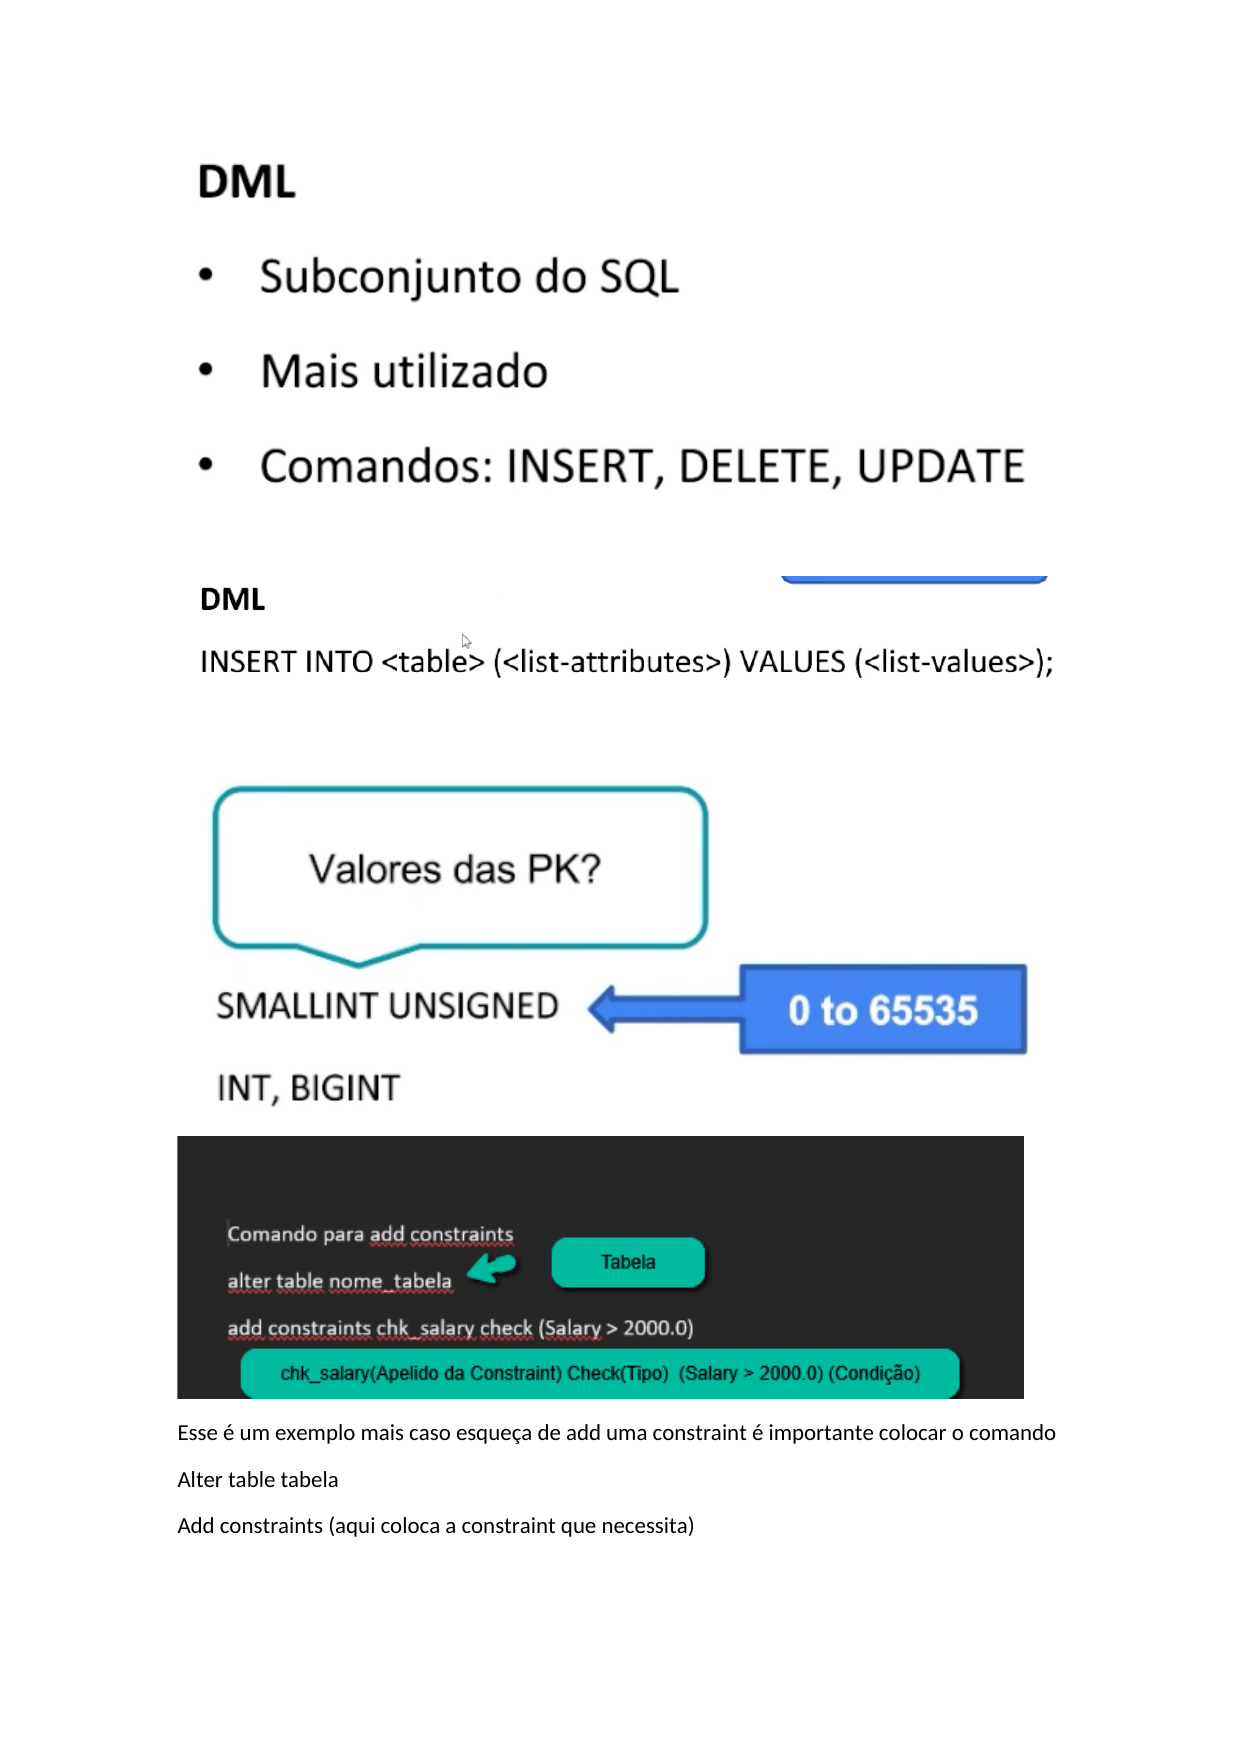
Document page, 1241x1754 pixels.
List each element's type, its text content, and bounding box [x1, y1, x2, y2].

text Add constraints (aqui coloca a constraint que necessita) [177, 1512, 1063, 1540]
picture [177, 1136, 1024, 1399]
text Esse é um exemplo mais caso esqueça de add uma constraint é importante colocar o comando [177, 1418, 1063, 1446]
picture [177, 576, 1063, 702]
text Alter table tabela [177, 1465, 1063, 1493]
picture [177, 767, 1045, 1118]
picture [177, 147, 1063, 511]
